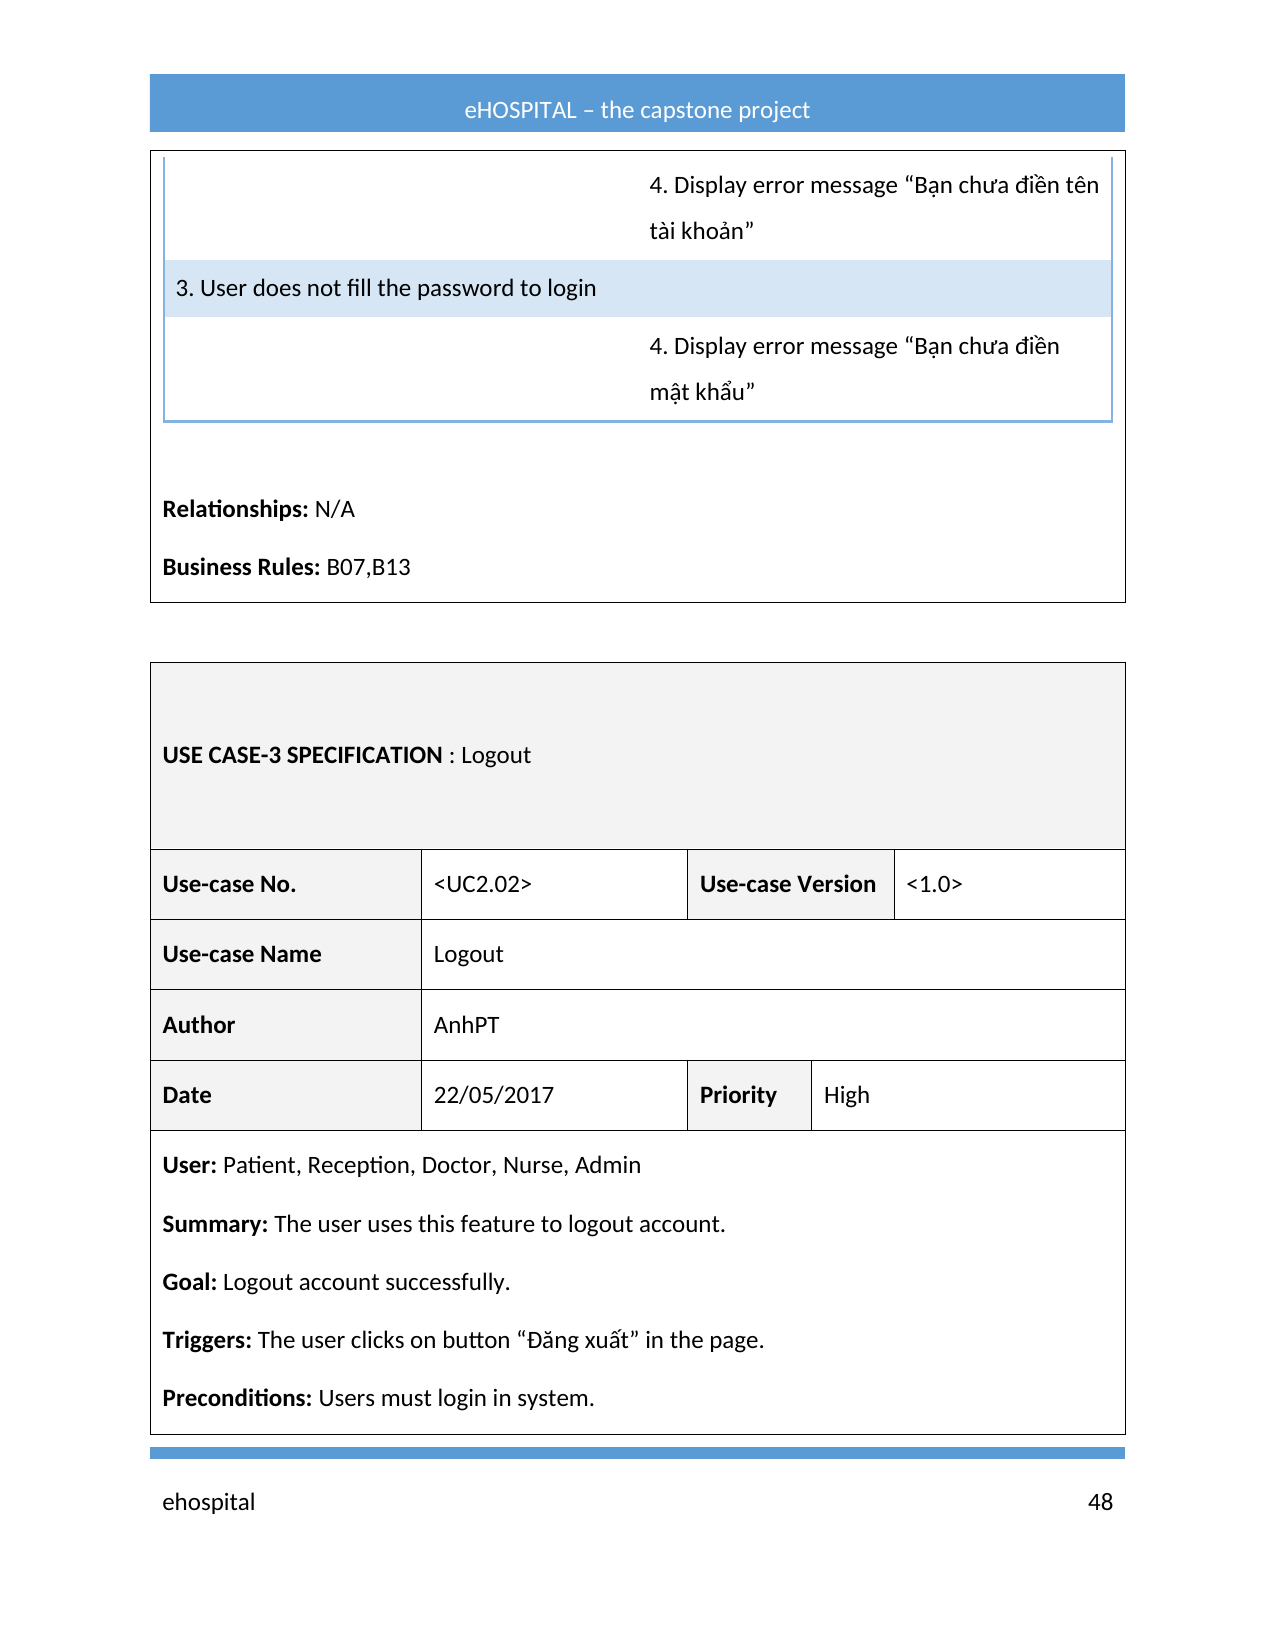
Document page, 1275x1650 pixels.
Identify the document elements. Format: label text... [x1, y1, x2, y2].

table_cell AnhPT [422, 990, 1125, 1060]
table_cell <1.0> [895, 850, 1125, 919]
table_cell <UC2.02> [422, 850, 687, 919]
table_cell Priority [688, 1061, 811, 1130]
table_cell Author [151, 990, 421, 1060]
table_cell Logout [422, 920, 1125, 989]
table_cell Use-case Name [151, 920, 421, 989]
table_cell Date [151, 1061, 421, 1130]
table_cell High [812, 1061, 1125, 1130]
table_header USE CASE-3 SPECIFICATION : Logout [151, 663, 1125, 848]
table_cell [151, 151, 1125, 602]
table_cell Use-case No. [151, 850, 421, 919]
table_cell 22/05/2017 [422, 1061, 687, 1130]
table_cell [151, 1131, 1125, 1433]
table_cell Use-case Version [688, 850, 894, 919]
